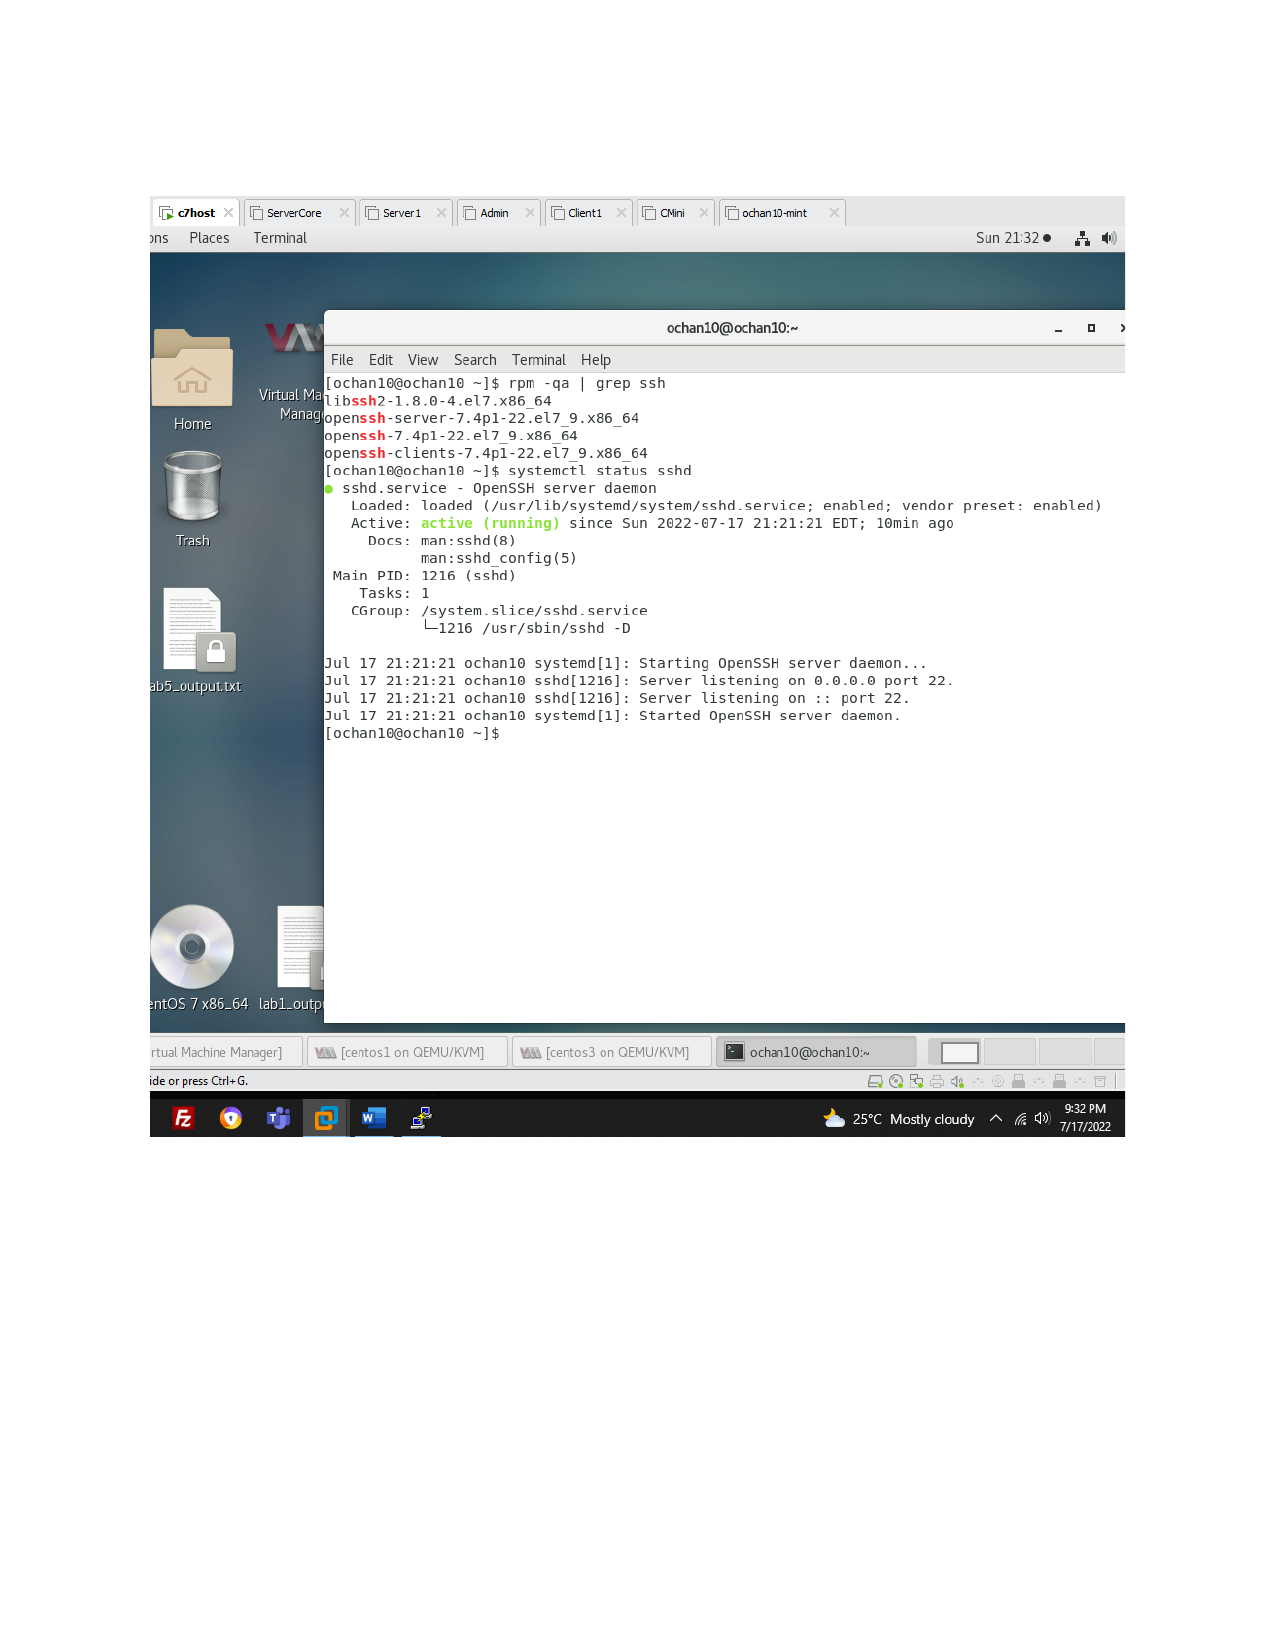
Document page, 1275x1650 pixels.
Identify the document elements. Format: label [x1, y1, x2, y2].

picture [150, 196, 1125, 1137]
